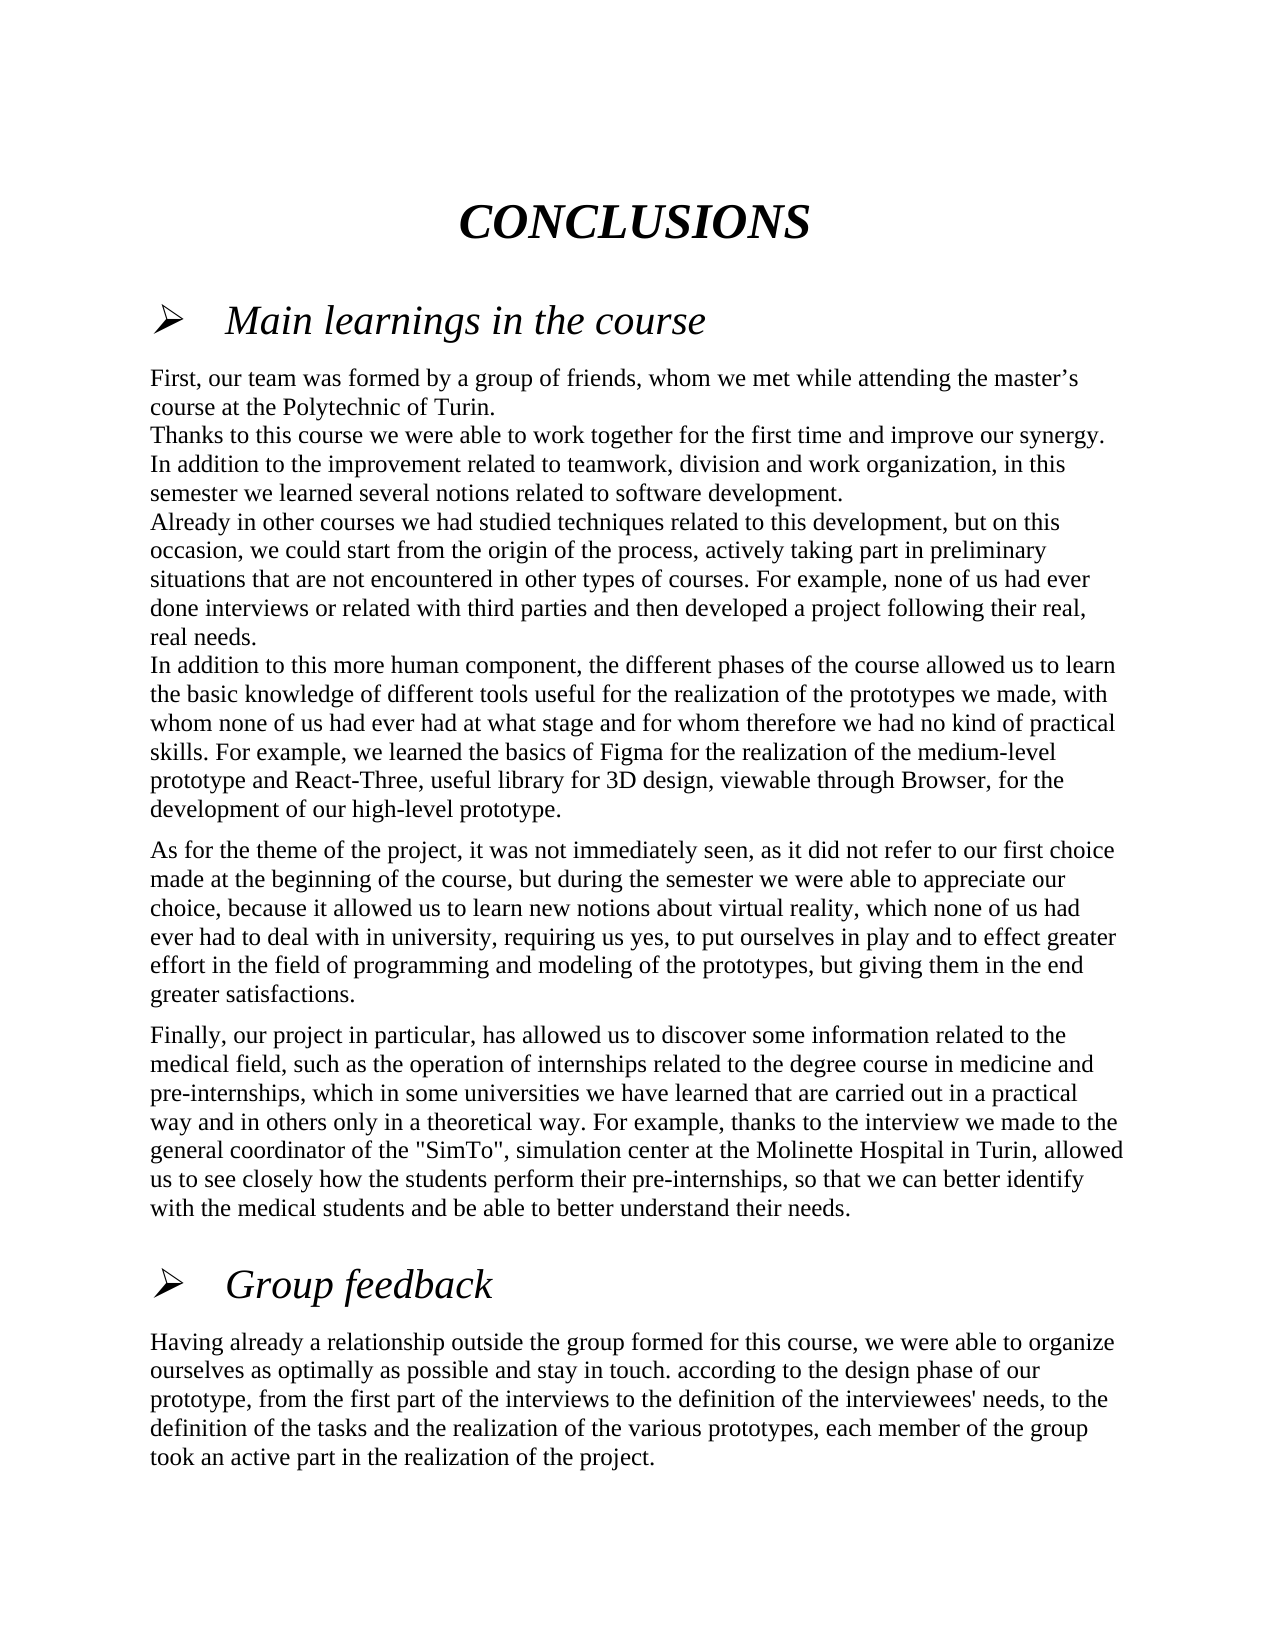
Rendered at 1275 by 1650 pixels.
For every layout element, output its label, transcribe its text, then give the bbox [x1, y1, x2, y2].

text As for the theme of the project, it was not immediately seen, as it did not refer to our first choice made at the beginning of the course, but during the semester we were able to appreciate our choice, because it allowed us to learn new notions about virtual reality, which none of us had ever had to deal with in university, requiring us yes, to put ourselves in play and to effect greater effort in the field of programming and modeling of the prototypes, but giving them in the end greater satisfactions. [150, 835, 1125, 1008]
subtitle Main learnings in the course [150, 295, 1125, 343]
text Having already a relationship outside the group formed for this course, we were able to organize ourselves as optimally as possible and stay in touch. according to the design phase of our prototype, from the first part of the interviews to the definition of the interviewees' needs, to the definition of the tasks and the realization of the various prototypes, each member of the group took an active part in the realization of the project. [150, 1327, 1125, 1471]
subtitle CONCLUSIONS [150, 192, 1125, 249]
text Finally, our project in particular, has allowed us to discover some information related to the medical field, such as the operation of internships related to the degree course in medicine and pre-internships, which in some universities we have learned that are carried out in a practical way and in others only in a theoretical way. For example, thanks to the interview we made to the general coordinator of the "SimTo", simulation center at the Molinette Hospital in Turin, allowed us to see closely how the students perform their pre-internships, so that we can better identify with the medical students and be able to better understand their needs. [150, 1020, 1125, 1222]
text First, our team was formed by a group of friends, whom we met while attending the master’s course at the Polytechnic of Turin. Thanks to this course we were able to work together for the first time and improve our synergy. In addition to the improvement related to teamwork, division and work organization, in this semester we learned several notions related to software development. Already in other courses we had studied techniques related to this development, but on this occasion, we could start from the origin of the process, actively taking part in preliminary situations that are not encountered in other types of courses. For example, none of us had ever done interviews or related with third parties and then developed a project following their real, real needs. In addition to this more human component, the different phases of the course allowed us to learn the basic knowledge of different tools useful for the realization of the prototypes we made, with whom none of us had ever had at what stage and for whom therefore we had no kind of practical skills. For example, we learned the basics of Figma for the realization of the medium-level prototype and React-Three, useful library for 3D design, viewable through Browser, for the development of our high-level prototype. [150, 363, 1125, 823]
subtitle Group feedback [150, 1259, 1125, 1307]
